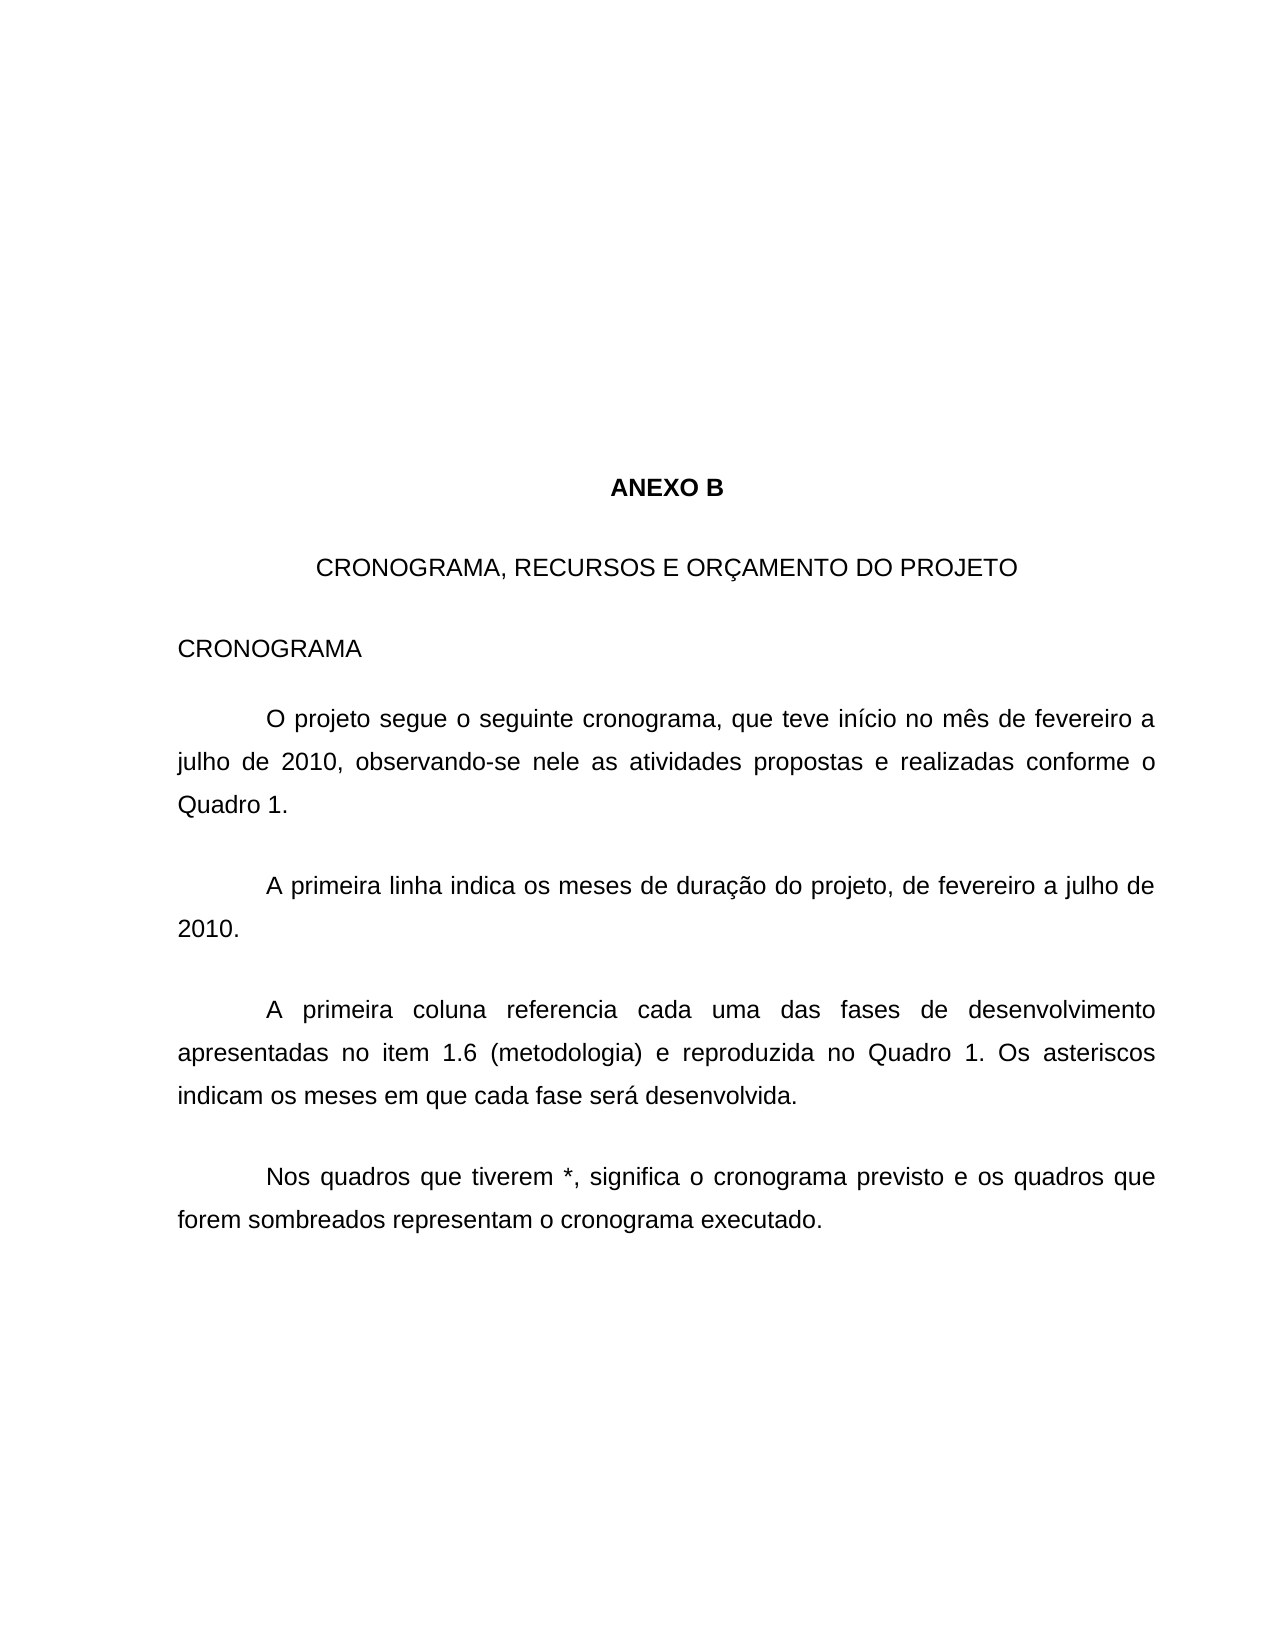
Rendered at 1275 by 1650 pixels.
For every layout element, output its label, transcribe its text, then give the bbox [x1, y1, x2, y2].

text A primeira coluna referencia cada uma das fases de desenvolvimento apresentadas no item 1.6 (metodologia) e reproduzida no Quadro 1. Os asteriscos indicam os meses em que cada fase será desenvolvida. [177, 995, 1157, 1110]
text A primeira linha indica os meses de duração do projeto, de fevereiro a julho de 2010. [177, 871, 1157, 943]
text ANEXO B [177, 472, 1157, 501]
text CRONOGRAMA, RECURSOS E ORÇAMENTO DO PROJETO [177, 553, 1157, 582]
text CRONOGRAMA [177, 634, 1157, 662]
text Nos quadros que tiverem *, significa o cronograma previsto e os quadros que forem sombreados representam o cronograma executado. [177, 1162, 1157, 1234]
text O projeto segue o seguinte cronograma, que teve início no mês de fevereiro a julho de 2010, observando-se nele as atividades propostas e realizadas conforme o Quadro 1. [177, 704, 1157, 819]
